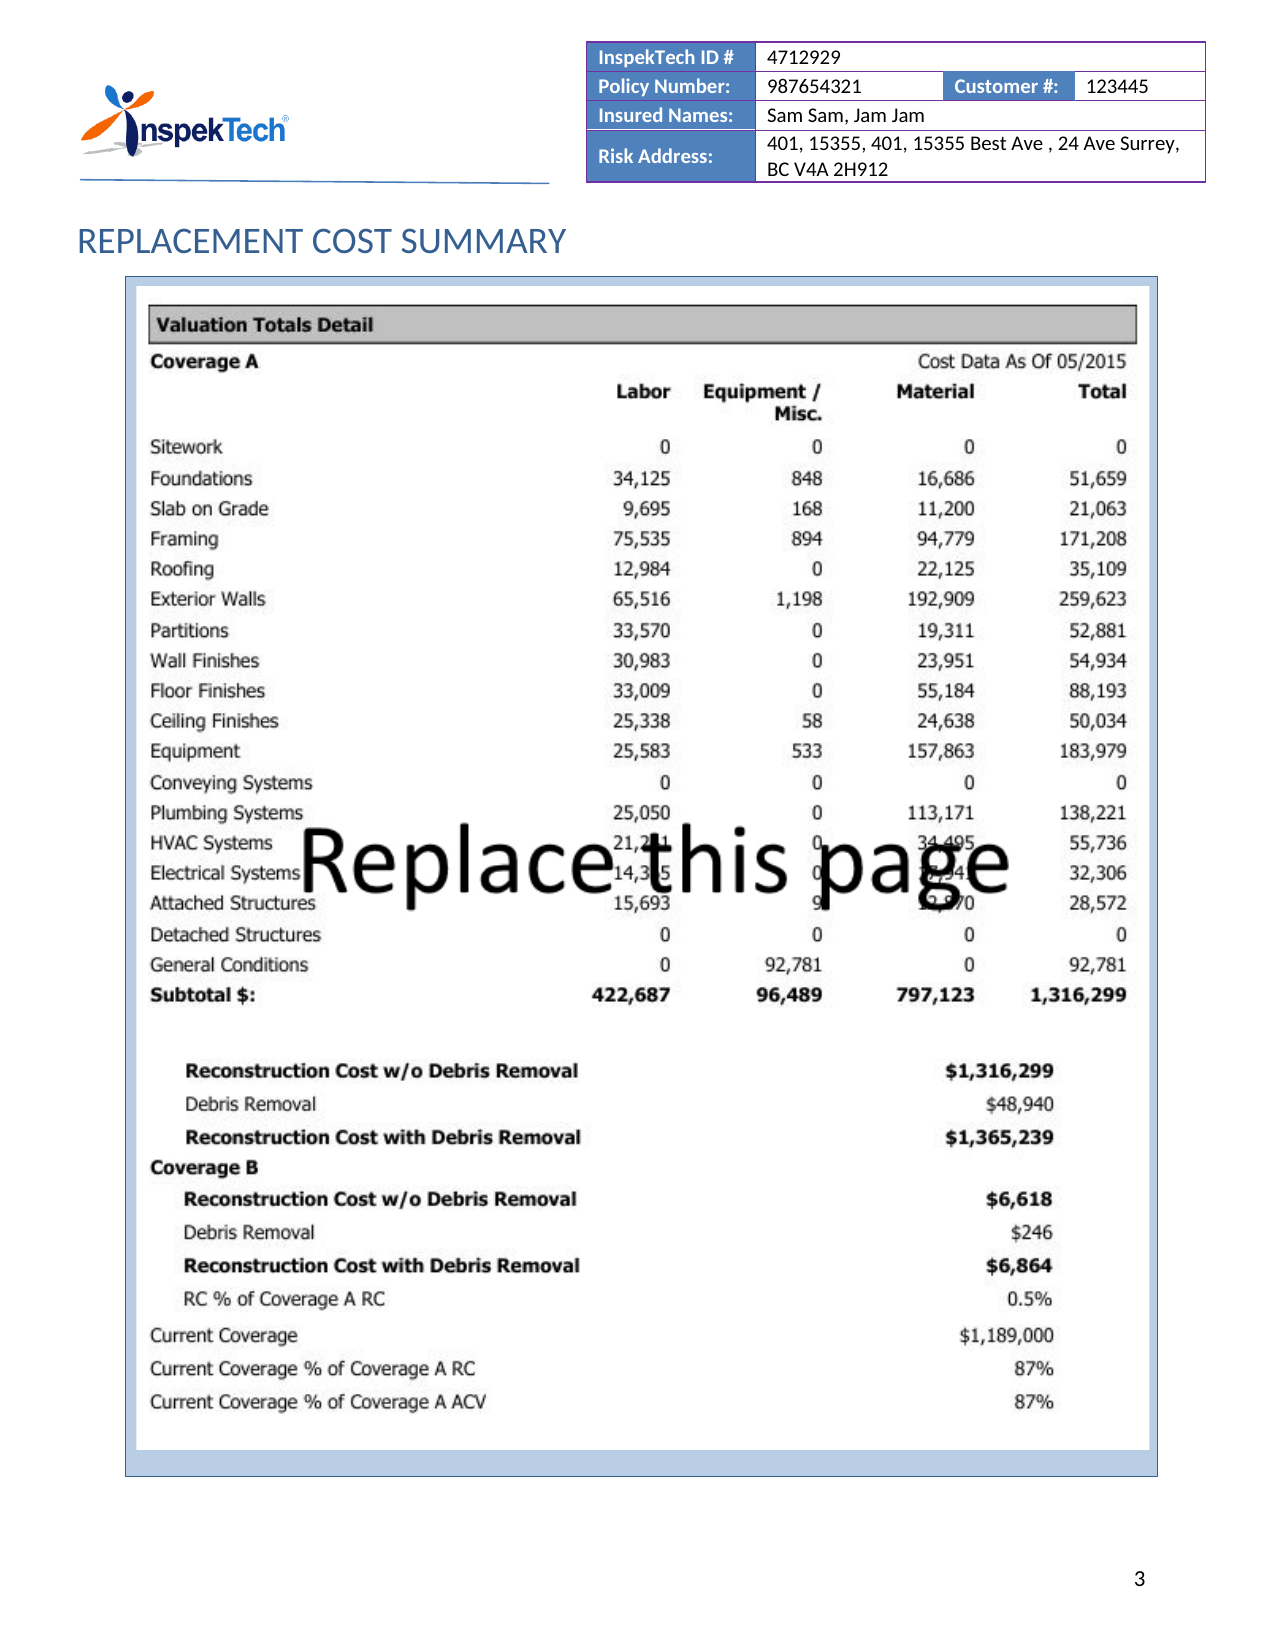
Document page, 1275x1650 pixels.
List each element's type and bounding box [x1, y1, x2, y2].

picture [136, 286, 1150, 1450]
picture [80, 83, 291, 158]
